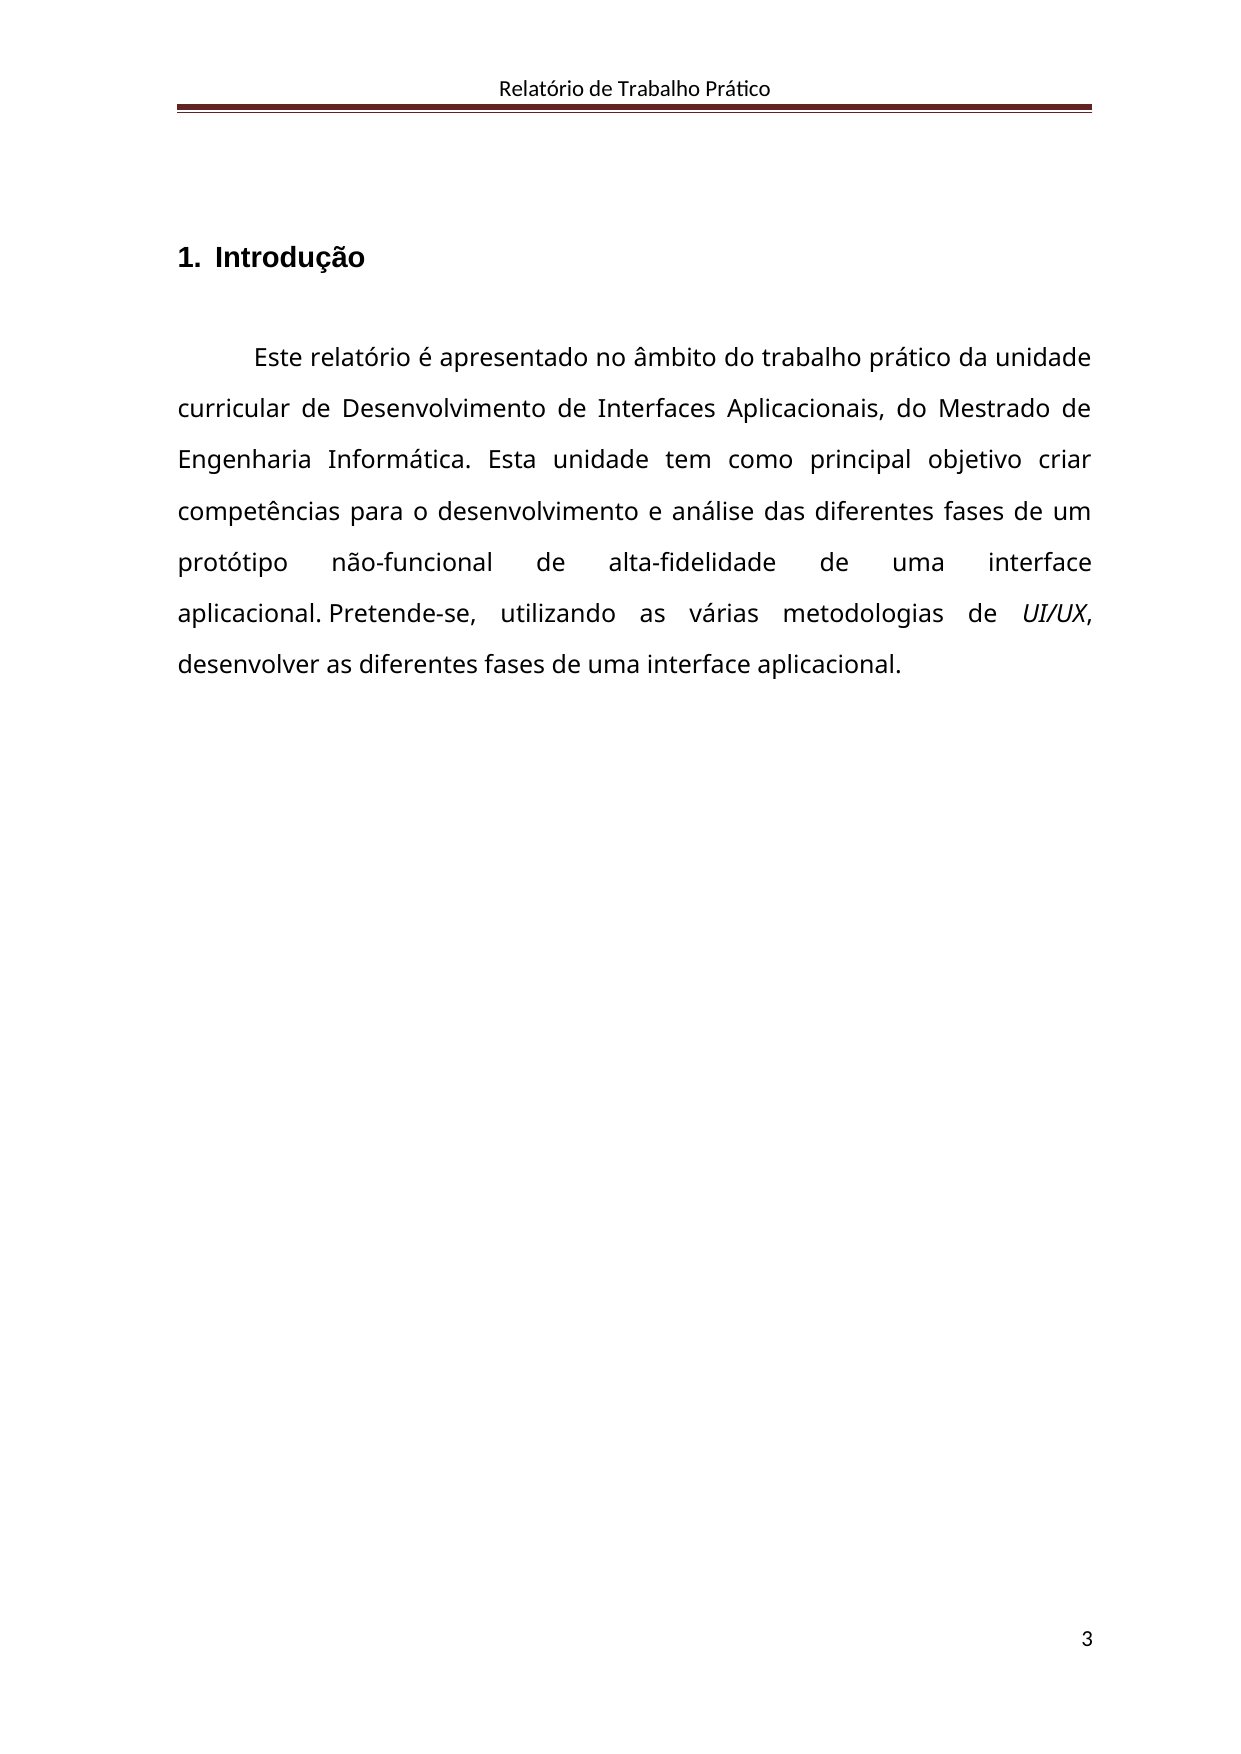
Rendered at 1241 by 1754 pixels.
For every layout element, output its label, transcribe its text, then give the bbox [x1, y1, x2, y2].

subtitle Introdução [177, 240, 1092, 273]
text Este relatório é apresentado no âmbito do trabalho prático da unidade curricular de Desenvolvimento de Interfaces Aplicacionais, do Mestrado de Engenharia Informática. Esta unidade tem como principal objetivo criar competências para o desenvolvimento e análise das diferentes fases de um protótipo não-funcional de alta-fidelidade de uma interface aplicacional. Pretende-se, utilizando as várias metodologias de UI/UX, desenvolver as diferentes fases de uma interface aplicacional. [177, 340, 1092, 680]
